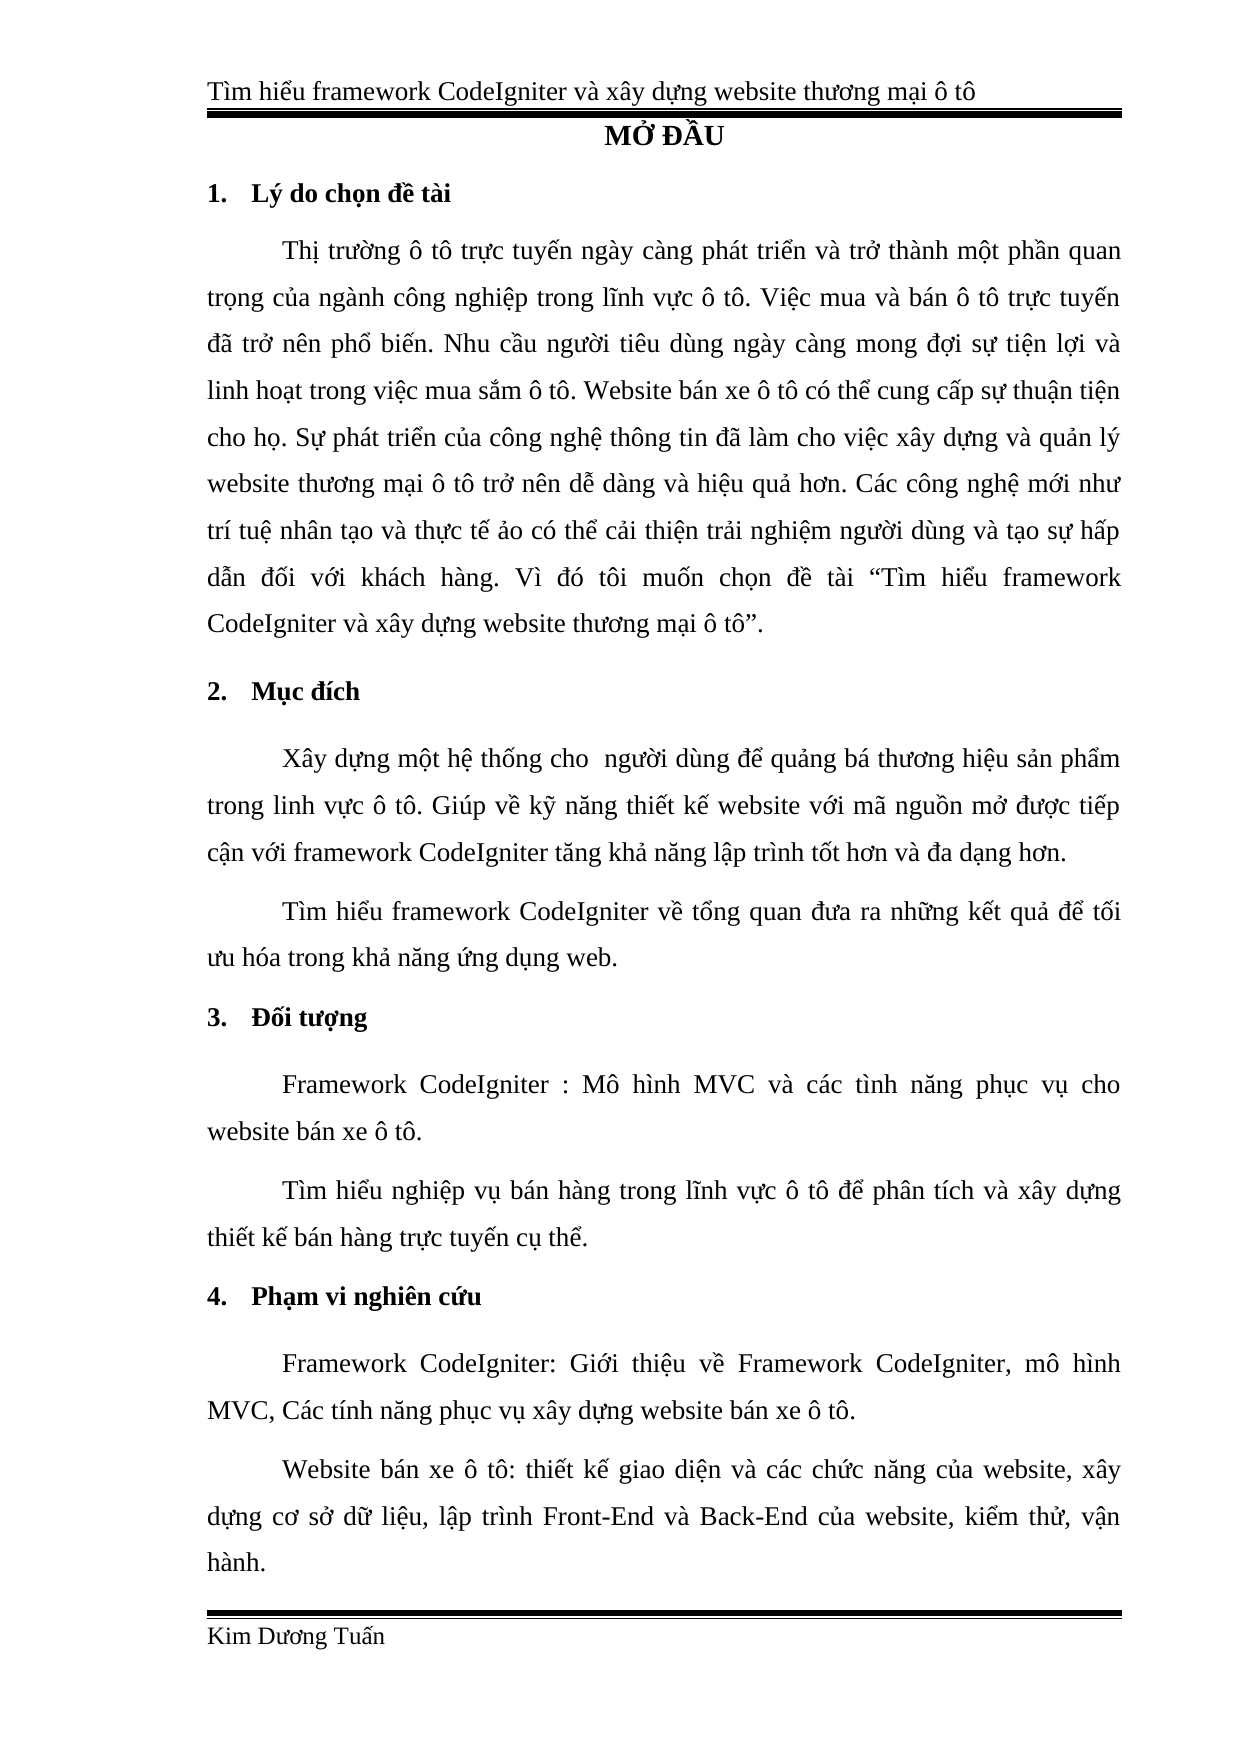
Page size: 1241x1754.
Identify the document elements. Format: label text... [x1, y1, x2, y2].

text Thị trường ô tô trực tuyến ngày càng phát triển và trở thành một phần quan trọng của ngành công nghiệp trong lĩnh vực ô tô. Việc mua và bán ô tô trực tuyến đã trở nên phổ biến. Nhu cầu người tiêu dùng ngày càng mong đợi sự tiện lợi và linh hoạt trong việc mua sắm ô tô. Website bán xe ô tô có thể cung cấp sự thuận tiện cho họ. Sự phát triển của công nghệ thông tin đã làm cho việc xây dựng và quản lý website thương mại ô tô trở nên dễ dàng và hiệu quả hơn. Các công nghệ mới như trí tuệ nhân tạo và thực tế ảo có thể cải thiện trải nghiệm người dùng và tạo sự hấp dẫn đối với khách hàng. Vì đó tôi muốn chọn đề tài “Tìm hiểu framework CodeIgniter và xây dựng website thương mại ô tô”. [207, 234, 1122, 638]
list Mục đích [207, 675, 1122, 706]
text Framework CodeIgniter: Giới thiệu về Framework CodeIgniter, mô hình MVC, Các tính năng phục vụ xây dựng website bán xe ô tô. [207, 1347, 1122, 1425]
list Lý do chọn đề tài [207, 177, 1122, 209]
text Xây dựng một hệ thống cho người dùng để quảng bá thương hiệu sản phẩm trong linh vực ô tô. Giúp về kỹ năng thiết kế website với mã nguồn mở được tiếp cận với framework CodeIgniter tăng khả năng lập trình tốt hơn và đa dạng hơn. [207, 742, 1122, 867]
text Tìm hiểu nghiệp vụ bán hàng trong lĩnh vực ô tô để phân tích và xây dựng thiết kế bán hàng trực tuyến cụ thể. [207, 1174, 1122, 1252]
list Đối tượng [207, 1001, 1122, 1032]
text Tìm hiểu framework CodeIgniter về tổng quan đưa ra những kết quả để tối ưu hóa trong khả năng ứng dụng web. [207, 895, 1122, 973]
text Framework CodeIgniter : Mô hình MVC và các tình năng phục vụ cho website bán xe ô tô. [207, 1068, 1122, 1146]
text Website bán xe ô tô: thiết kế giao diện và các chức năng của website, xây dựng cơ sở dữ liệu, lập trình Front-End và Back-End của website, kiểm thử, vận hành. [207, 1453, 1122, 1578]
list Phạm vi nghiên cứu [207, 1280, 1122, 1311]
text MỞ ĐẦU [207, 118, 1122, 152]
